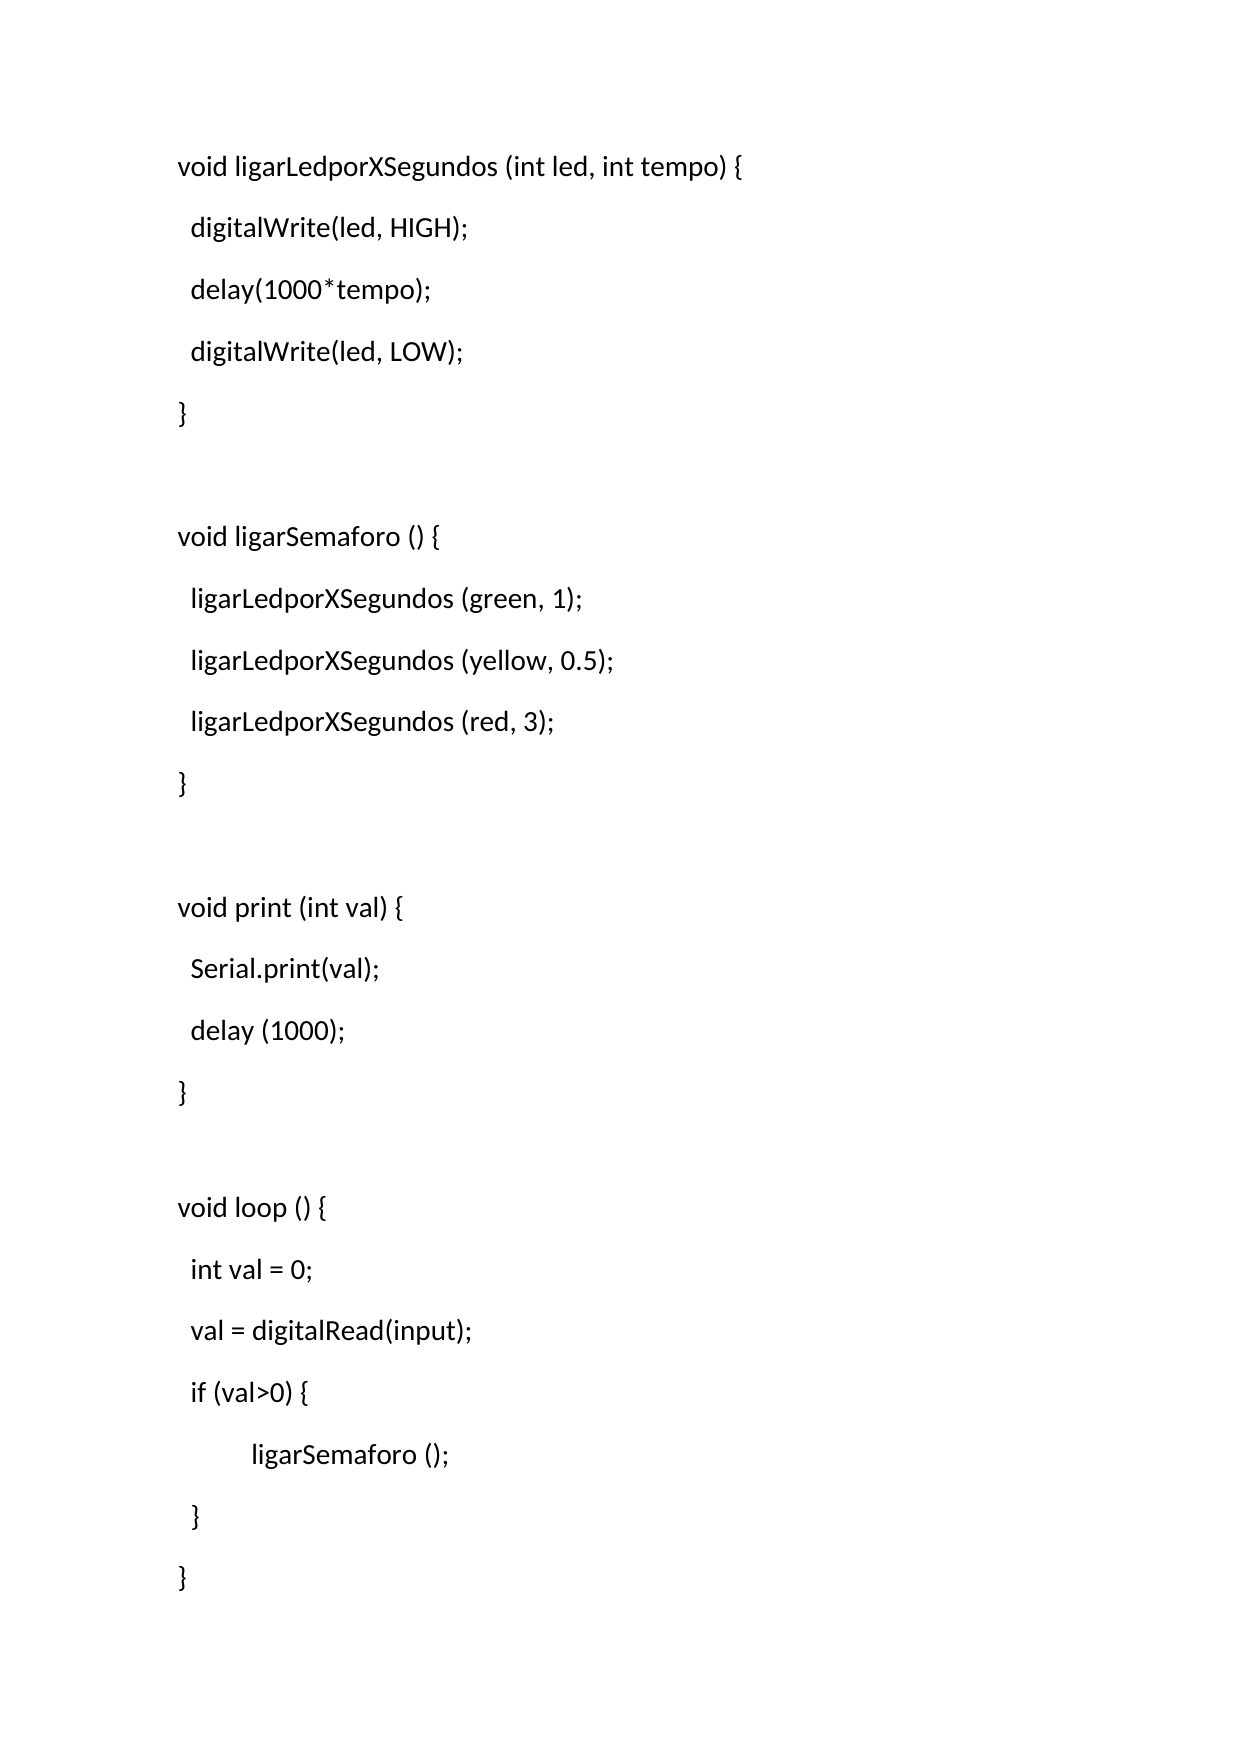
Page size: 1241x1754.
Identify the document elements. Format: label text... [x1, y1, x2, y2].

text } [177, 1074, 1063, 1110]
text } [177, 1498, 1063, 1533]
text val = digitalRead(input); [177, 1312, 1063, 1348]
text void ligarLedporXSegundos (int led, int tempo) { [177, 148, 1063, 183]
text } [177, 765, 1063, 801]
text ligarLedporXSegundos (red, 3); [177, 703, 1063, 739]
text digitalWrite(led, LOW); [177, 333, 1063, 368]
text int val = 0; [177, 1251, 1063, 1286]
text Serial.print(val); [177, 951, 1063, 986]
text ligarSemaforo (); [177, 1436, 1063, 1472]
text digitalWrite(led, HIGH); [177, 209, 1063, 245]
text } [177, 1559, 1063, 1595]
text ligarLedporXSegundos (green, 1); [177, 580, 1063, 616]
text void loop () { [177, 1189, 1063, 1224]
text void ligarSemaforo () { [177, 518, 1063, 554]
text ligarLedporXSegundos (yellow, 0.5); [177, 642, 1063, 677]
text delay (1000); [177, 1012, 1063, 1048]
text if (val>0) { [177, 1374, 1063, 1410]
text } [177, 395, 1063, 430]
text delay(1000*tempo); [177, 271, 1063, 307]
text void print (int val) { [177, 889, 1063, 924]
